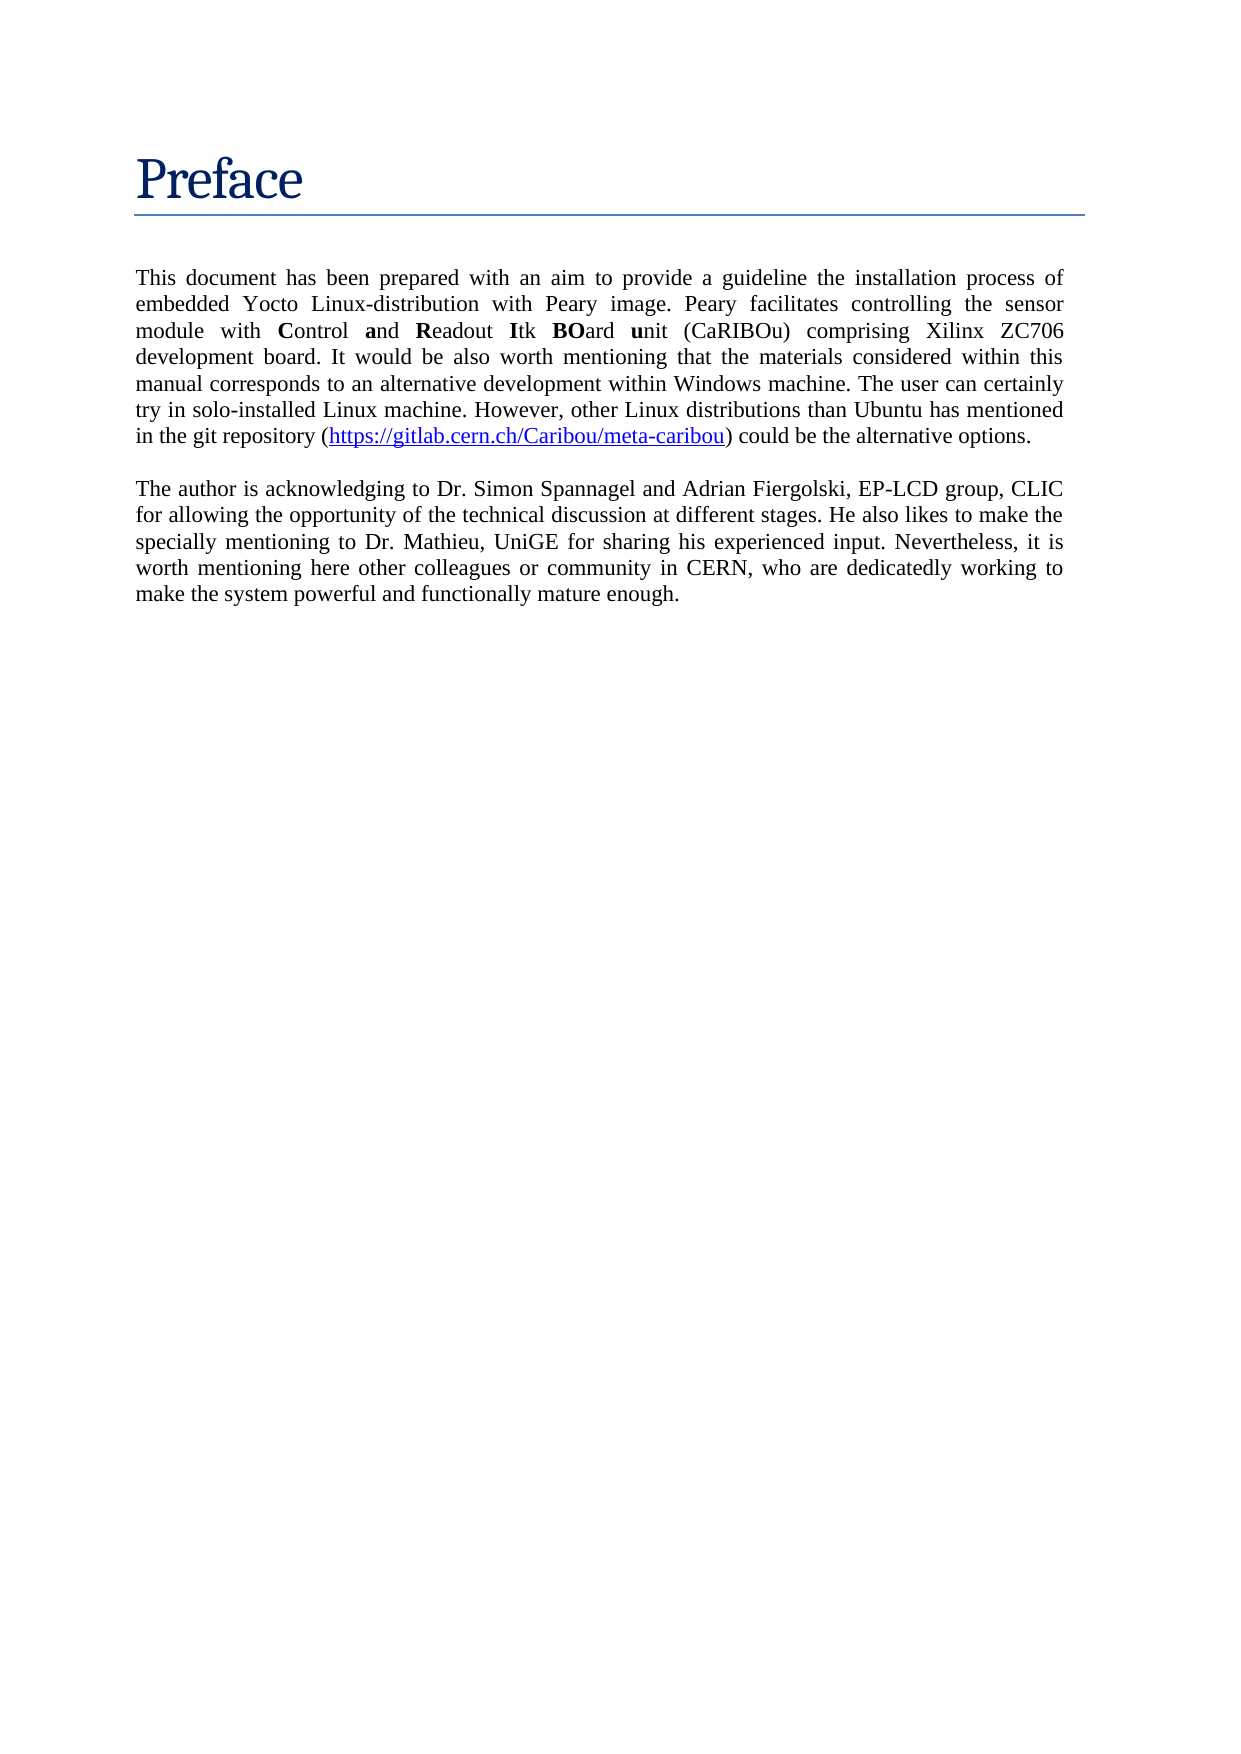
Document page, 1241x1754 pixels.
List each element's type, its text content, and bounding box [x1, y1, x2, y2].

text The author is acknowledging to Dr. Simon Spannagel and Adrian Fiergolski, EP-LCD group, CLIC for allowing the opportunity of the technical discussion at different stages. He also likes to make the specially mentioning to Dr. Mathieu, UniGE for sharing his experienced input. Nevertheless, it is worth mentioning here other colleagues or community in CERN, who are dedicatedly working to make the system powerful and functionally mature enough. [135, 475, 1065, 607]
title Preface [135, 146, 1065, 213]
text This document has been prepared with an aim to provide a guideline the installation process of embedded Yocto Linux-distribution with Peary image. Peary facilitates controlling the sensor module with Control and Readout Itk BOard unit (CaRIBOu) comprising Xilinx ZC706 development board. It would be also worth mentioning that the materials considered within this manual corresponds to an alternative development within Windows machine. The user can certainly try in solo-installed Linux machine. However, other Linux distributions than Ubuntu has mentioned in the git repository (https://gitlab.cern.ch/Caribou/meta-caribou) could be the alternative options. [135, 264, 1065, 449]
